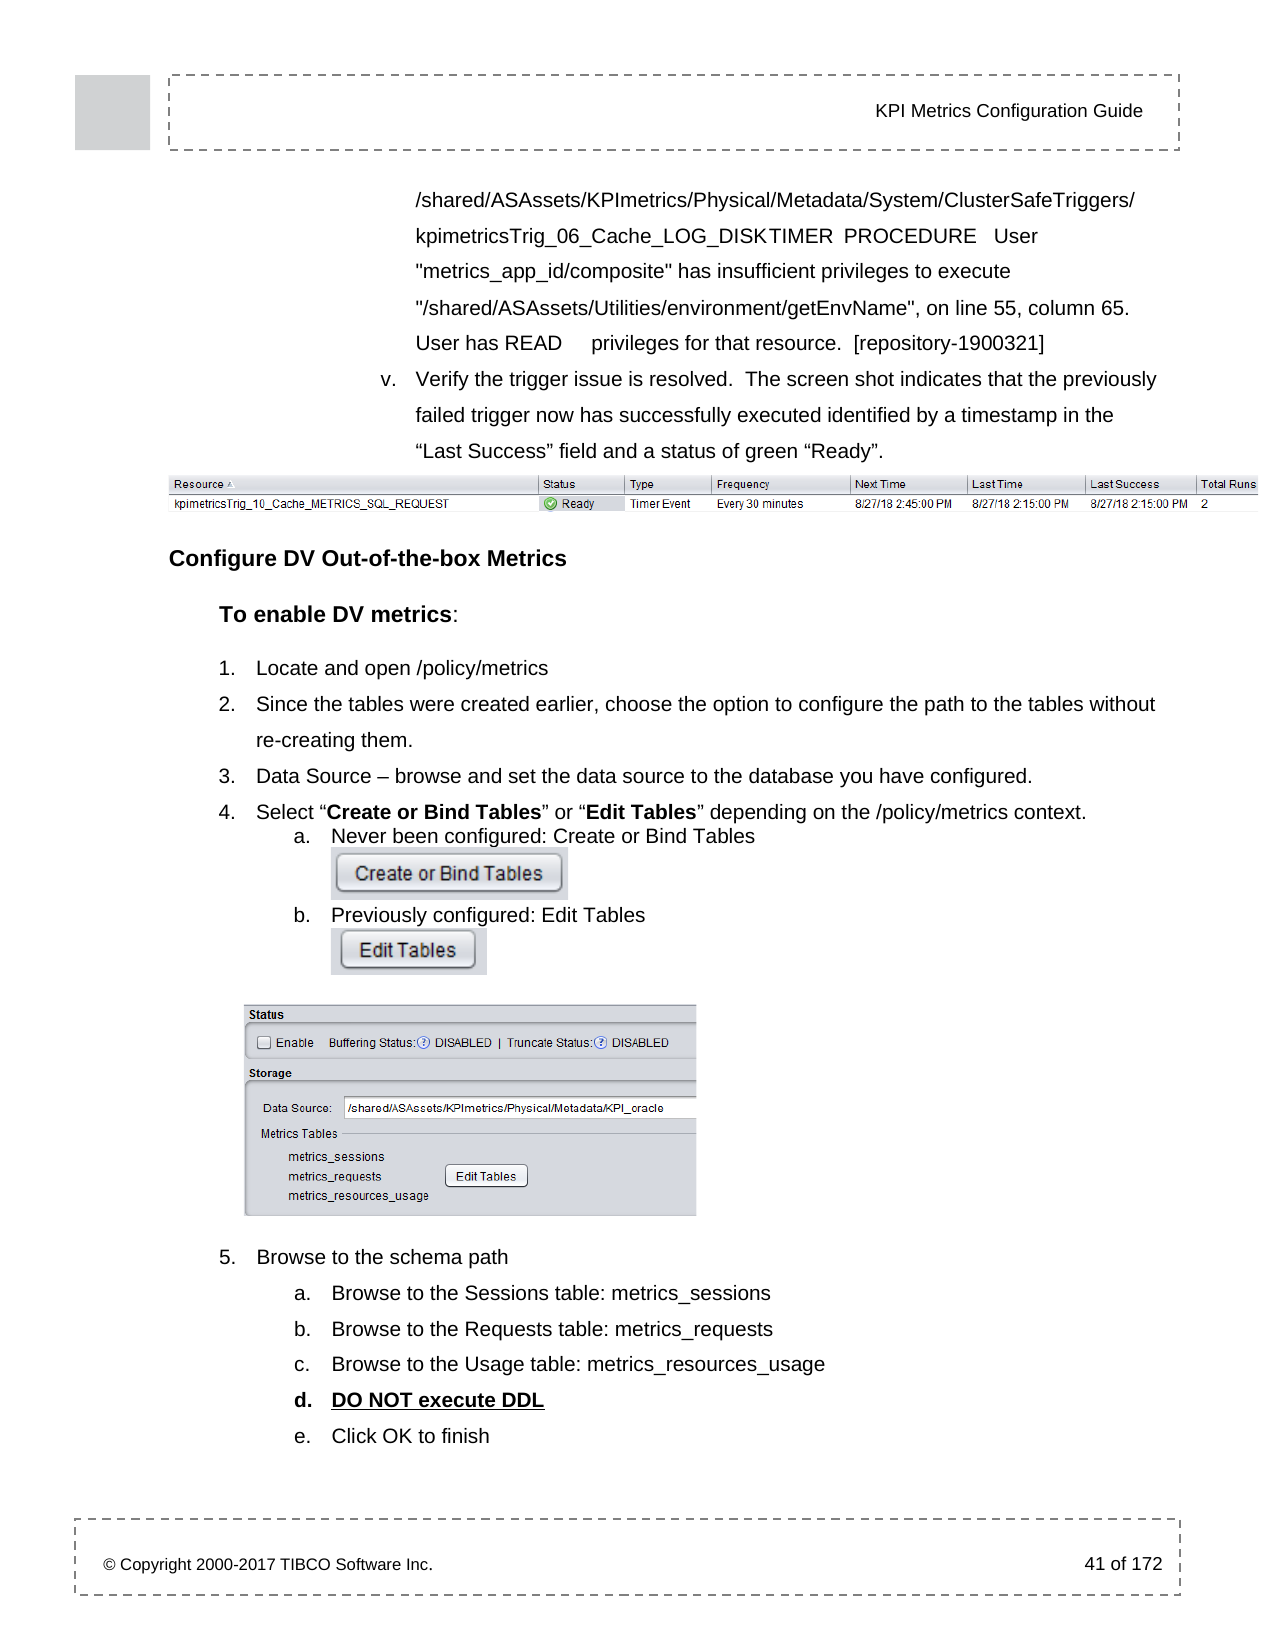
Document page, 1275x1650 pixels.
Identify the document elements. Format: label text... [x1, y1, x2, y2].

picture [243, 1004, 697, 1216]
list Locate and open /policy/metrics [218, 656, 1162, 680]
list Data Source – browse and set the data source to the database you have configured. [218, 764, 1162, 788]
list Browse to the Usage table: metrics_resources_usage [294, 1352, 1162, 1376]
subtitle Configure DV Out-of-the-box Metrics [169, 545, 1162, 571]
picture [330, 847, 569, 900]
list DO NOT execute DDL [294, 1388, 1162, 1412]
list Browse to the schema path [219, 1244, 1162, 1268]
list Verify the trigger issue is resolved. The screen shot indicates that the previously failed trigger now has successfully executed identified by a timestamp in the “Last Success” field and a status of green “Ready”. [397, 367, 1162, 463]
list Never been configured: Create or Bind Tables [293, 824, 1162, 848]
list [415, 187, 1162, 355]
list Previously configured: Edit Tables [293, 899, 1162, 928]
list Since the tables were created earlier, choose the option to configure the path to the tables without re-creating them. [218, 692, 1162, 752]
picture [330, 928, 487, 975]
picture [168, 475, 1259, 512]
list Browse to the Requests table: metrics_requests [294, 1316, 1162, 1340]
list Click OK to finish [294, 1424, 1162, 1448]
list Select “Create or Bind Tables” or “Edit Tables” depending on the /policy/metrics context. [218, 800, 1162, 824]
text To enable DV metrics: [219, 601, 1162, 627]
list Browse to the Sessions table: metrics_sessions [294, 1280, 1162, 1304]
